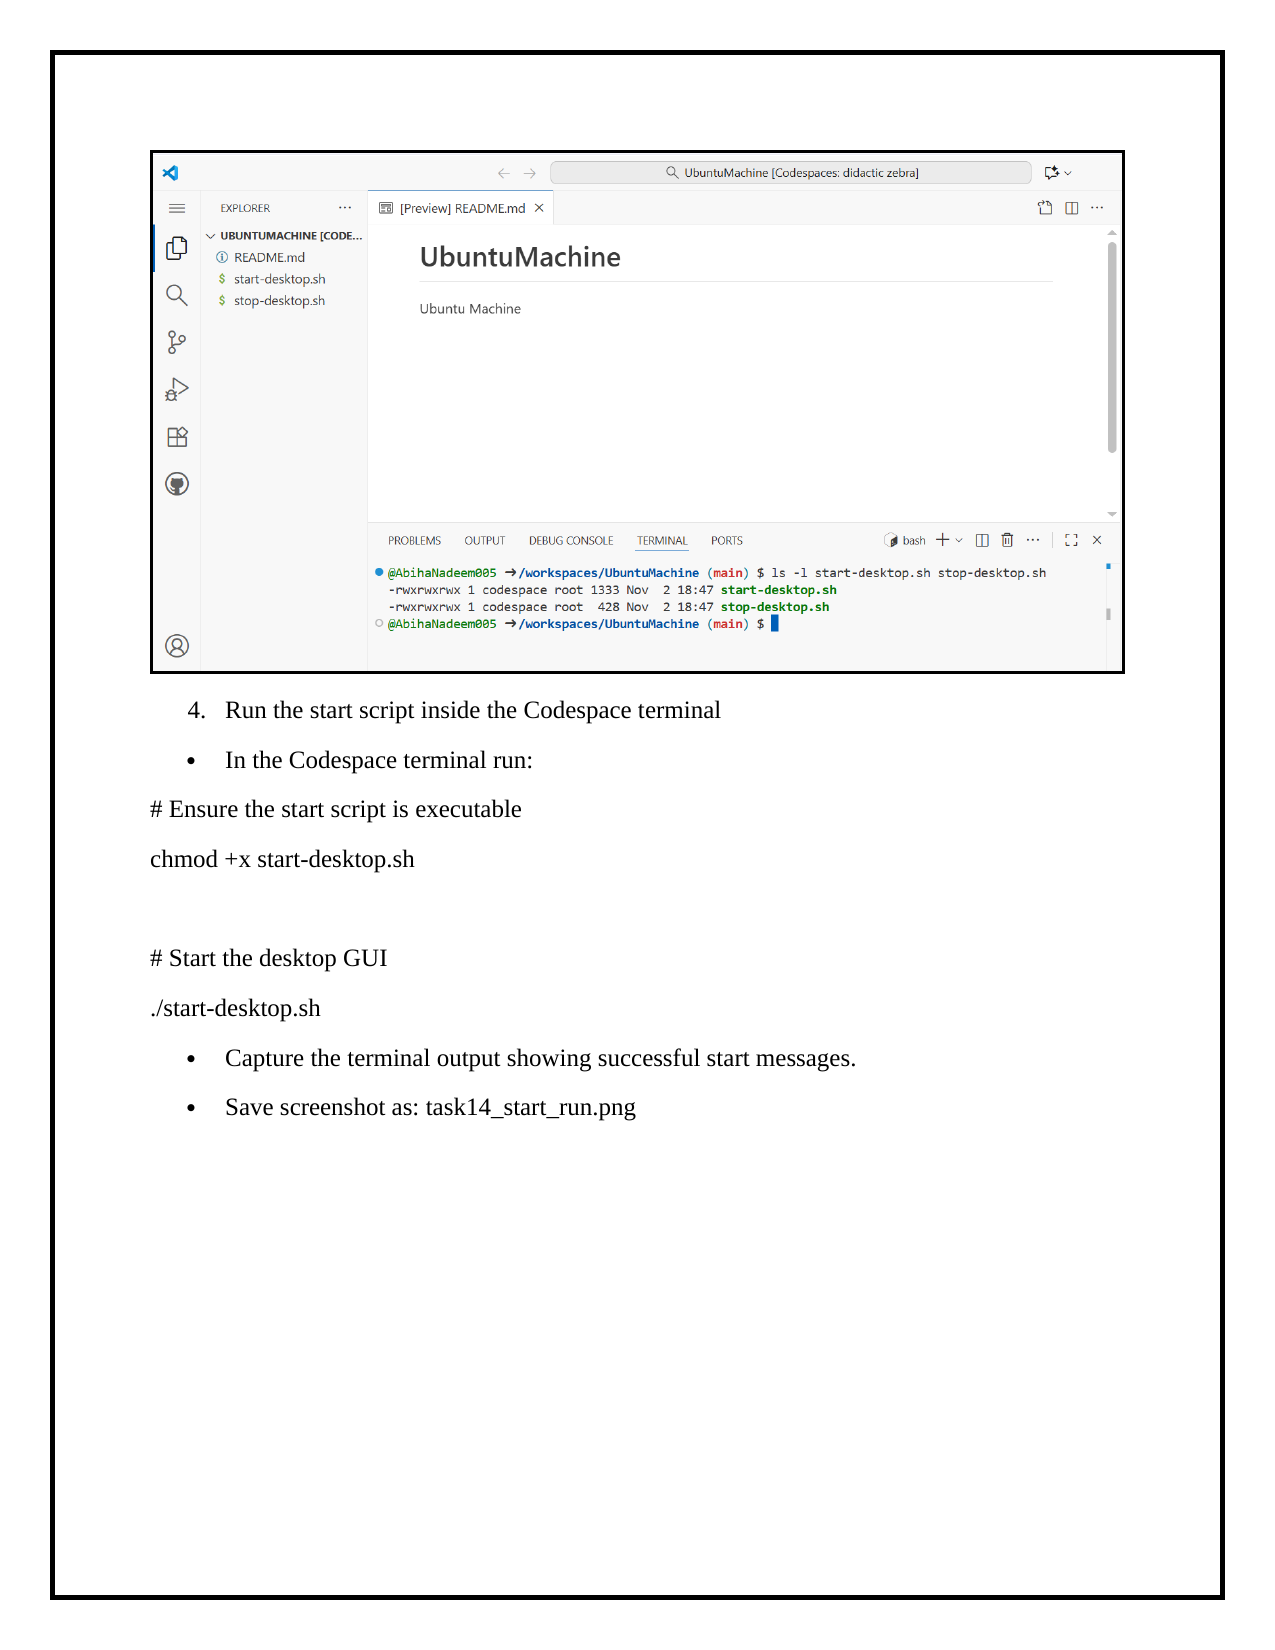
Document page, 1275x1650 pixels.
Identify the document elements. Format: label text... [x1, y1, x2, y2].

text ./start-desktop.sh [150, 993, 1125, 1022]
list Run the start script inside the Codespace terminal [187, 695, 1125, 724]
text chmod +x start-desktop.sh [150, 844, 1125, 873]
text # Ensure the start script is executable [150, 794, 1125, 823]
picture [153, 153, 1122, 671]
list Capture the terminal output showing successful start messages. [187, 1043, 1125, 1072]
list Save screenshot as: task14_start_run.png [187, 1092, 1125, 1121]
list In the Codespace terminal run: [187, 745, 1125, 773]
text # Start the desktop GUI [150, 943, 1125, 972]
